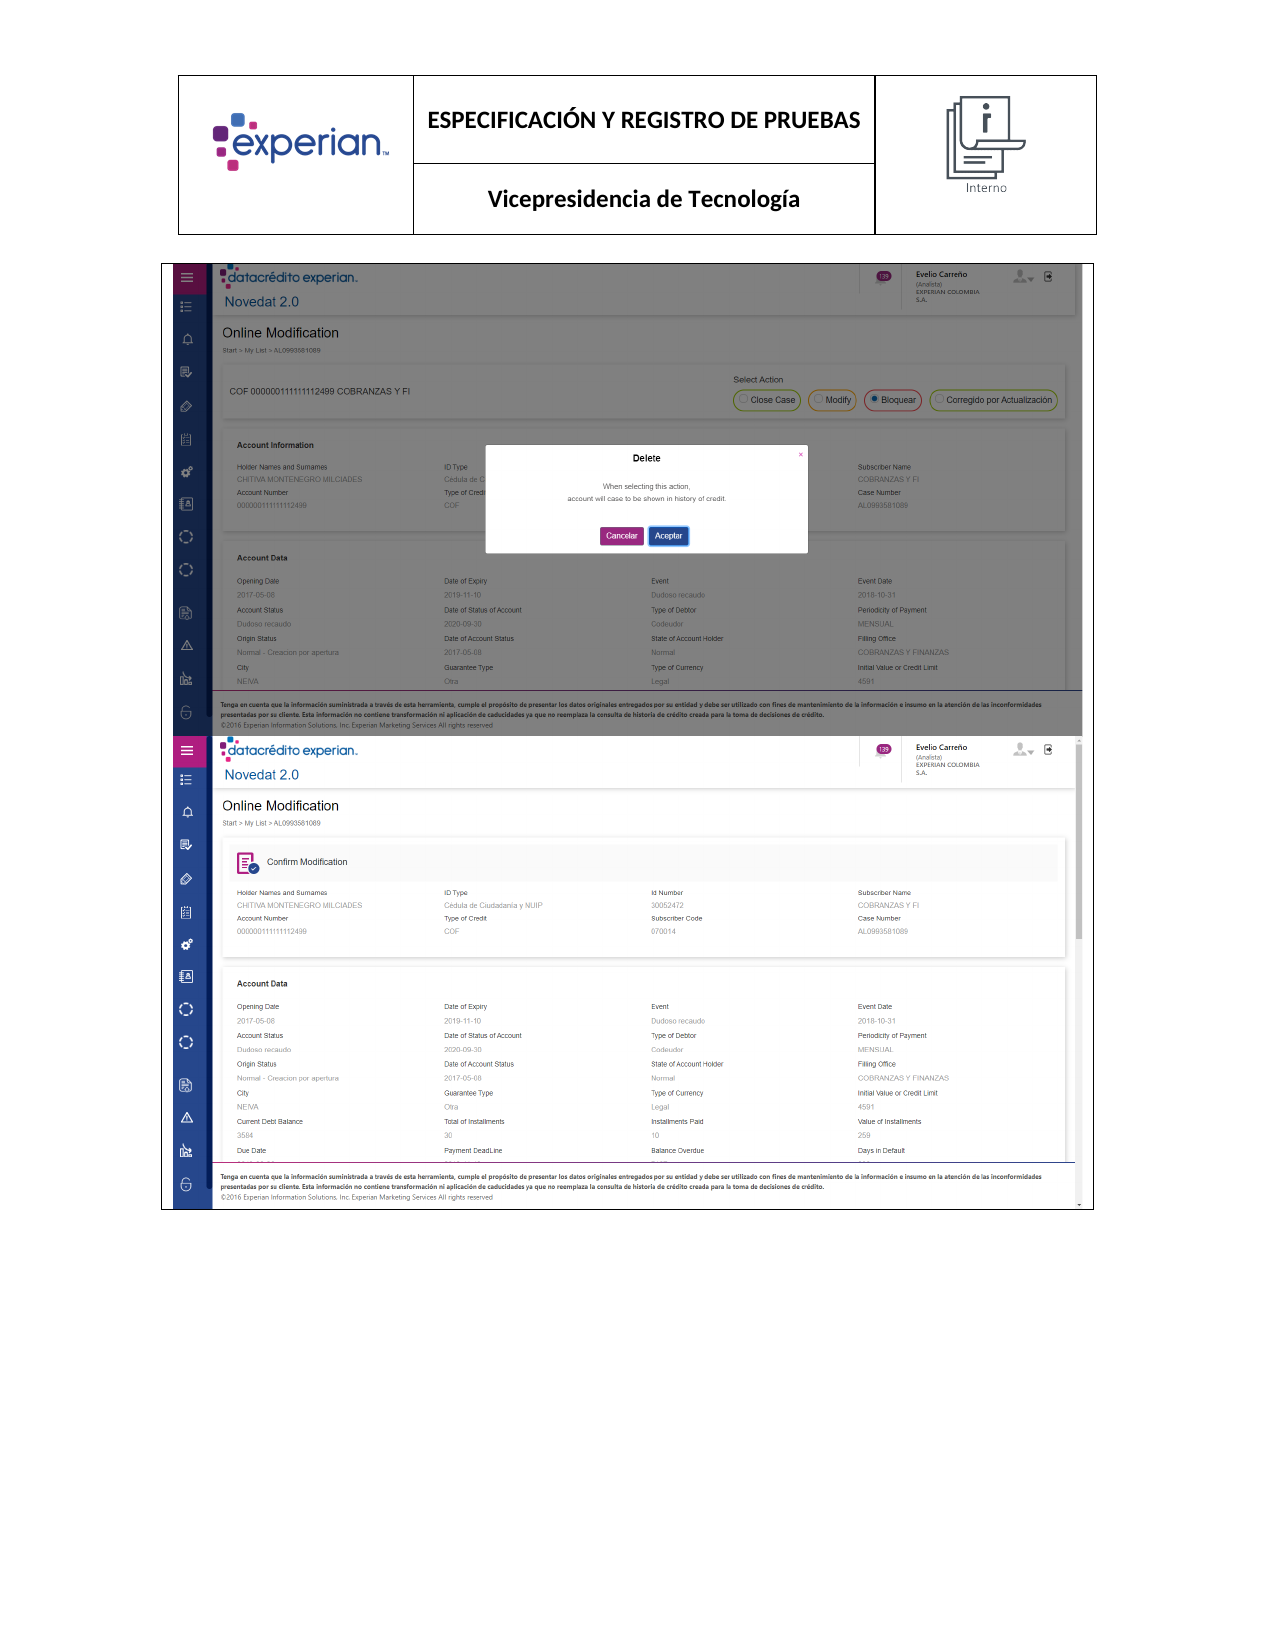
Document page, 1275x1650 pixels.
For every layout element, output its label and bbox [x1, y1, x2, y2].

picture [946, 91, 1026, 193]
table_cell [162, 264, 173, 1209]
picture [173, 264, 1083, 1209]
table_cell [1083, 264, 1093, 1209]
picture [191, 91, 401, 192]
